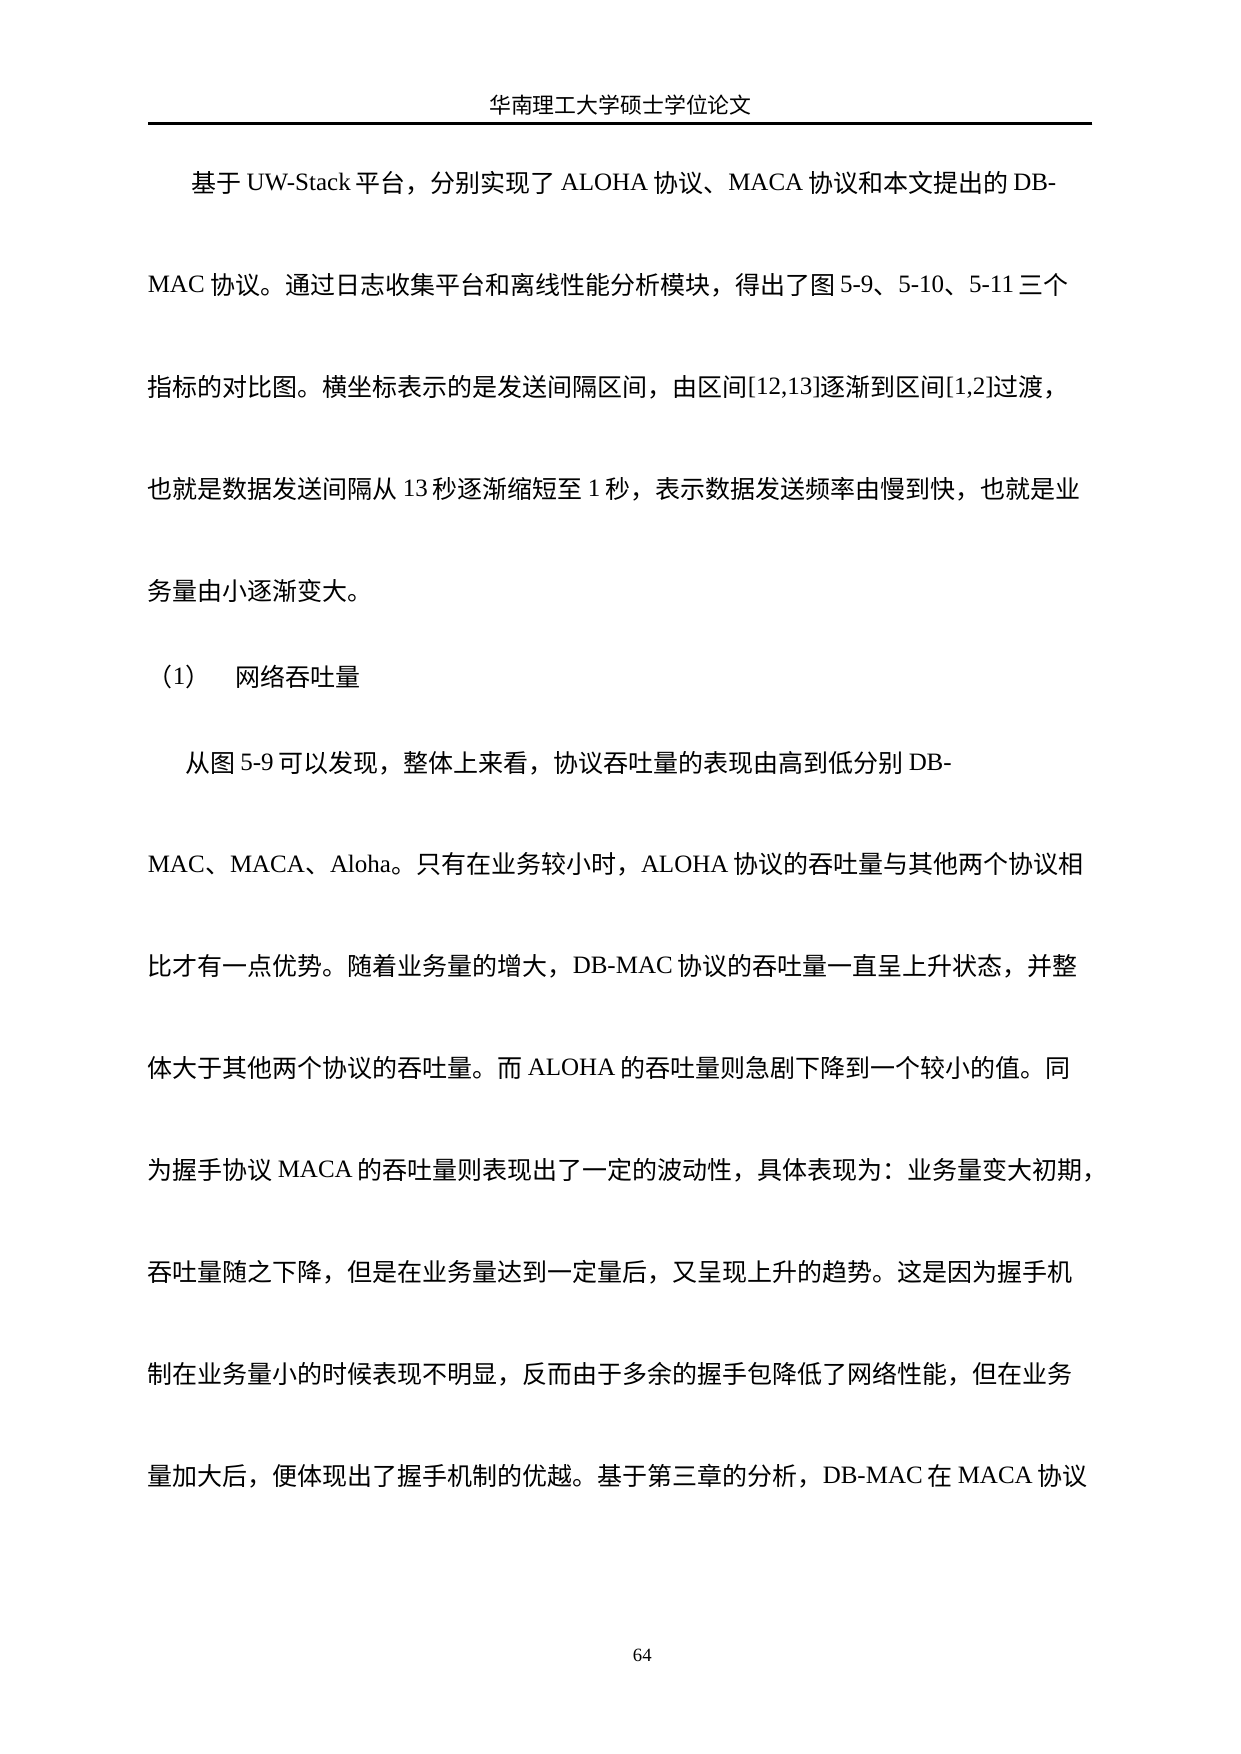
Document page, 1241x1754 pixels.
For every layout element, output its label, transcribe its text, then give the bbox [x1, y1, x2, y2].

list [148, 727, 1092, 1508]
list 网络吞吐量 [148, 641, 1092, 709]
text 基于UW-Stack平台，分别实现了ALOHA协议、MACA协议和本文提出的DB-MAC协议。通过日志收集平台和离线性能分析模块，得出了图5-9、5-10、5-11三个指标的对比图。横坐标表示的是发送间隔区间，由区间[12,13]逐渐到区间[1,2]过渡，也就是数据发送间隔从13秒逐渐缩短至1秒，表示数据发送频率由慢到快，也就是业务量由小逐渐变大。 [148, 148, 1092, 623]
